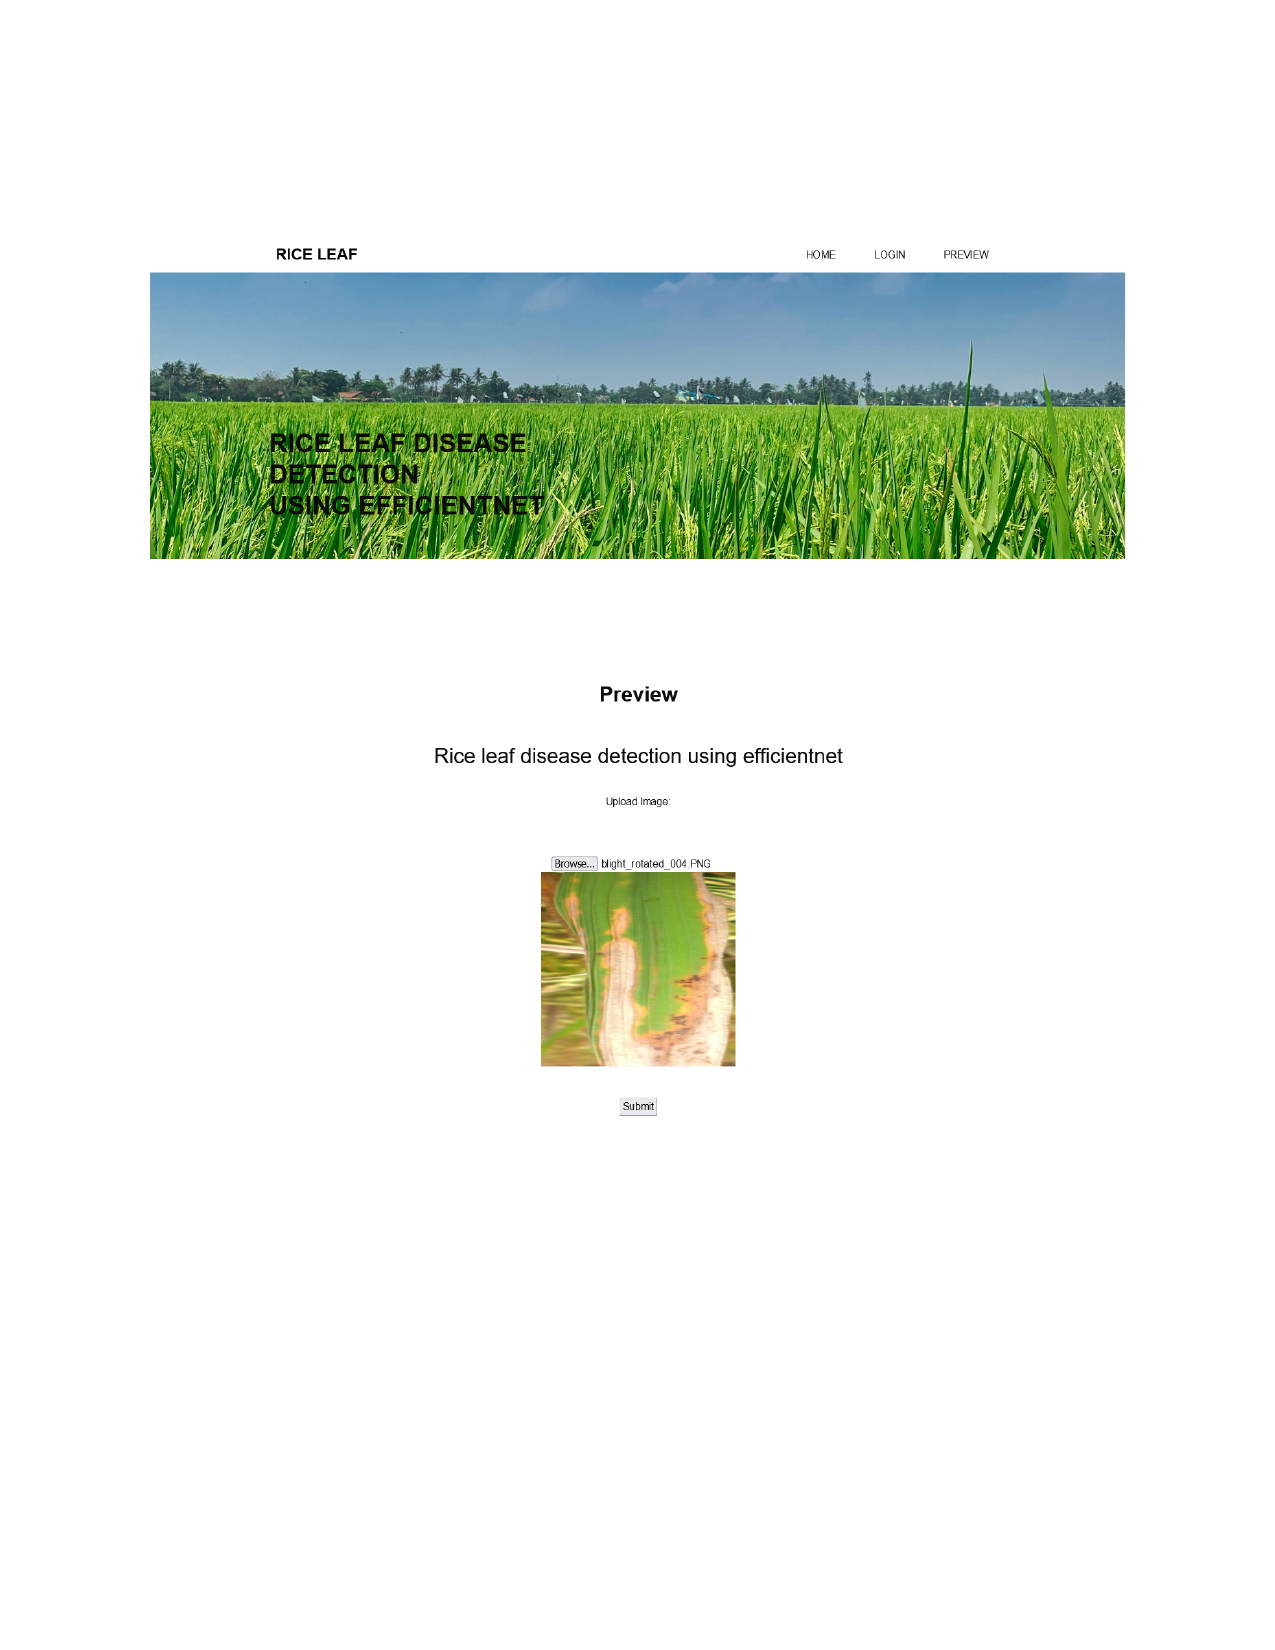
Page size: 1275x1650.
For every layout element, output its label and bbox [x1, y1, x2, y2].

picture [150, 236, 1125, 1205]
